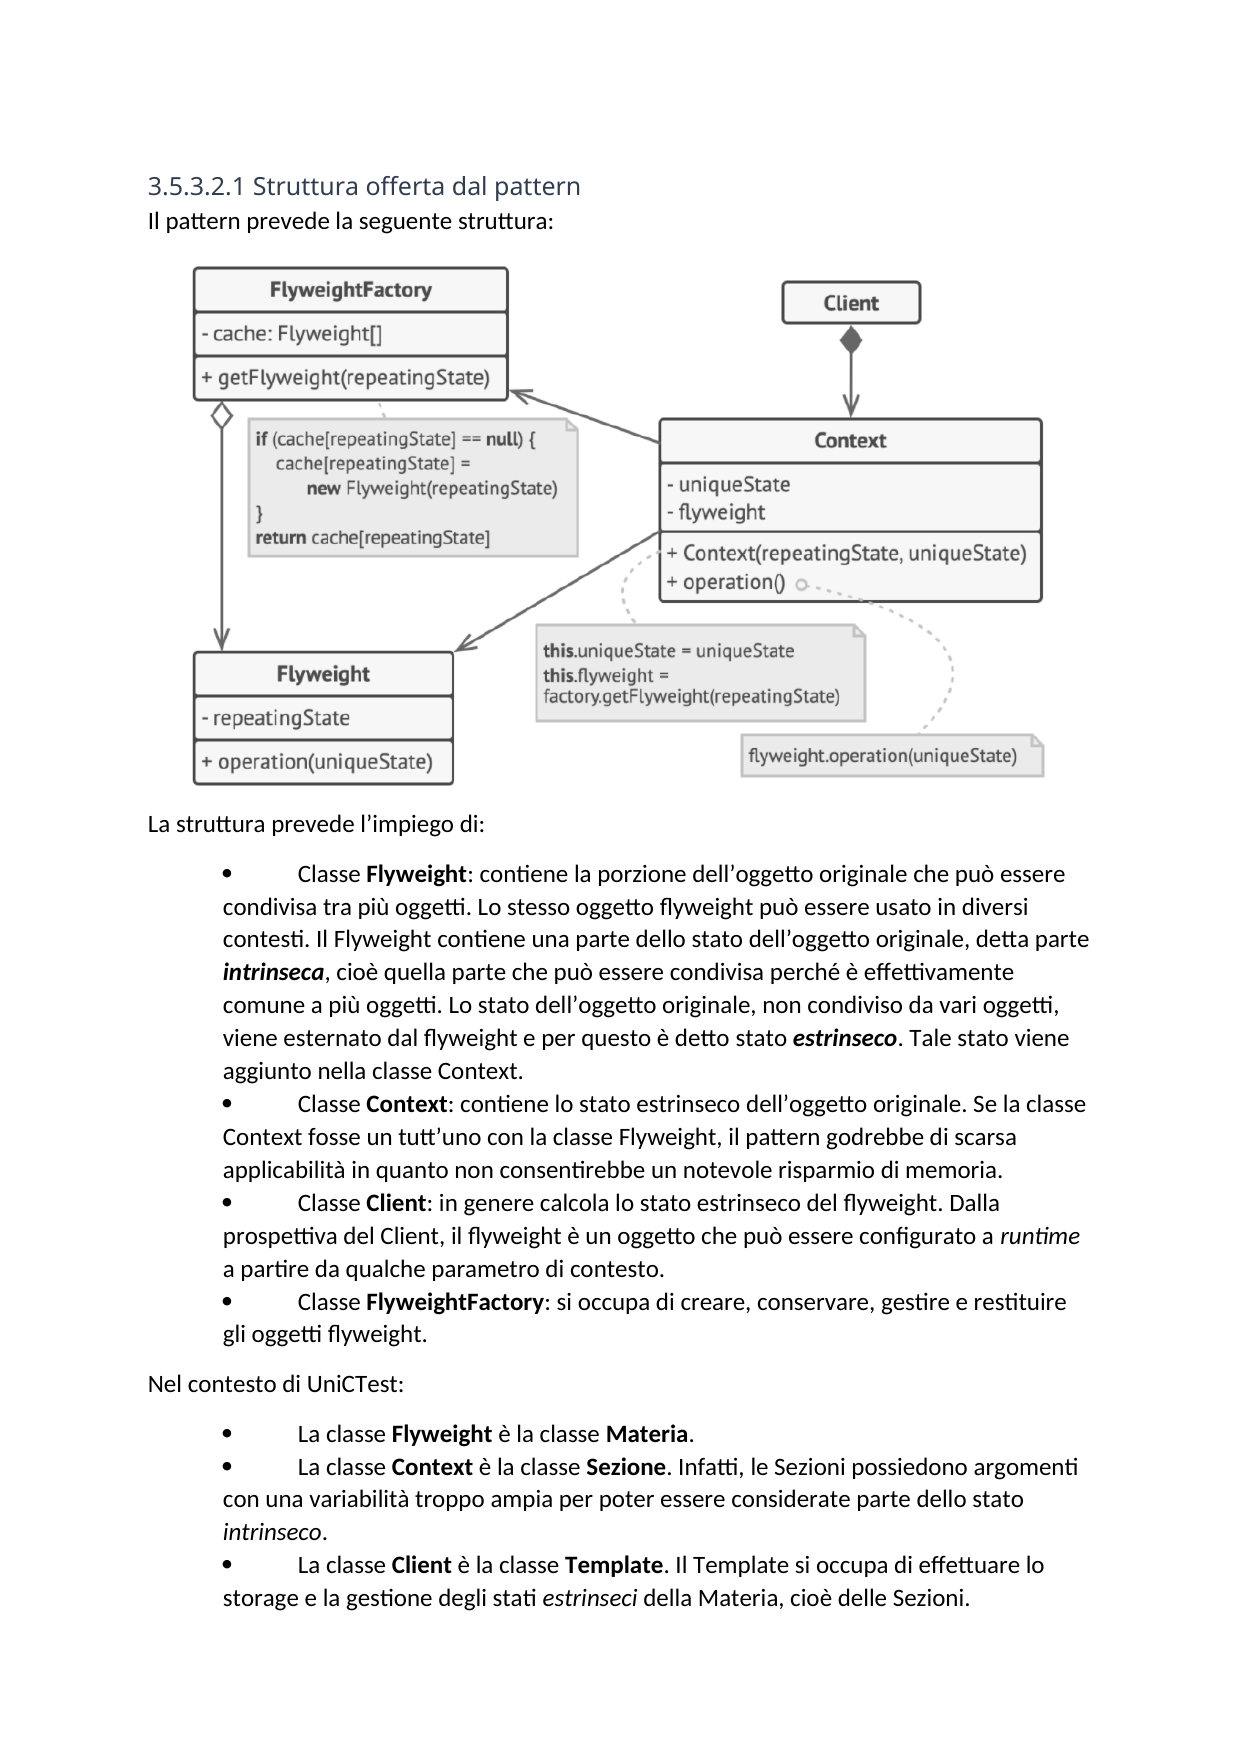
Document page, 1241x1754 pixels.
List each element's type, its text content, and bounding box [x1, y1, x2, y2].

list La classe Flyweight è la classe Materia. [223, 1418, 1093, 1448]
text La struttura prevede l’impiego di: [148, 808, 1093, 839]
list Classe Client: in genere calcola lo stato estrinseco del flyweight. Dalla prospettiva del Client, il flyweight è un oggetto che può essere configurato a runtime a partire da qualche parametro di contesto. [223, 1187, 1093, 1283]
text Nel contesto di UniCTest: [148, 1368, 1093, 1399]
text Il pattern prevede la seguente struttura: [148, 205, 1093, 236]
picture [182, 254, 1058, 790]
list La classe Client è la classe Template. Il Template si occupa di effettuare lo storage e la gestione degli stati estrinseci della Materia, cioè delle Sezioni. [223, 1549, 1093, 1613]
subtitle Struttura offerta dal pattern [148, 168, 1093, 202]
list Classe Flyweight: contiene la porzione dell’oggetto originale che può essere condivisa tra più oggetti. Lo stesso oggetto flyweight può essere usato in diversi contesti. Il Flyweight contiene una parte dello stato dell’oggetto originale, detta parte intrinseca, cioè quella parte che può essere condivisa perché è effettivamente comune a più oggetti. Lo stato dell’oggetto originale, non condiviso da vari oggetti, viene esternato dal flyweight e per questo è detto stato estrinseco. Tale stato viene aggiunto nella classe Context. [223, 858, 1093, 1086]
list Classe FlyweightFactory: si occupa di creare, conservare, gestire e restituire gli oggetti flyweight. [223, 1286, 1093, 1349]
list La classe Context è la classe Sezione. Infatti, le Sezioni possiedono argomenti con una variabilità troppo ampia per poter essere considerate parte dello stato intrinseco. [223, 1451, 1093, 1547]
list Classe Context: contiene lo stato estrinseco dell’oggetto originale. Se la classe Context fosse un tutt’uno con la classe Flyweight, il pattern godrebbe di scarsa applicabilità in quanto non consentirebbe un notevole risparmio di memoria. [223, 1088, 1093, 1184]
